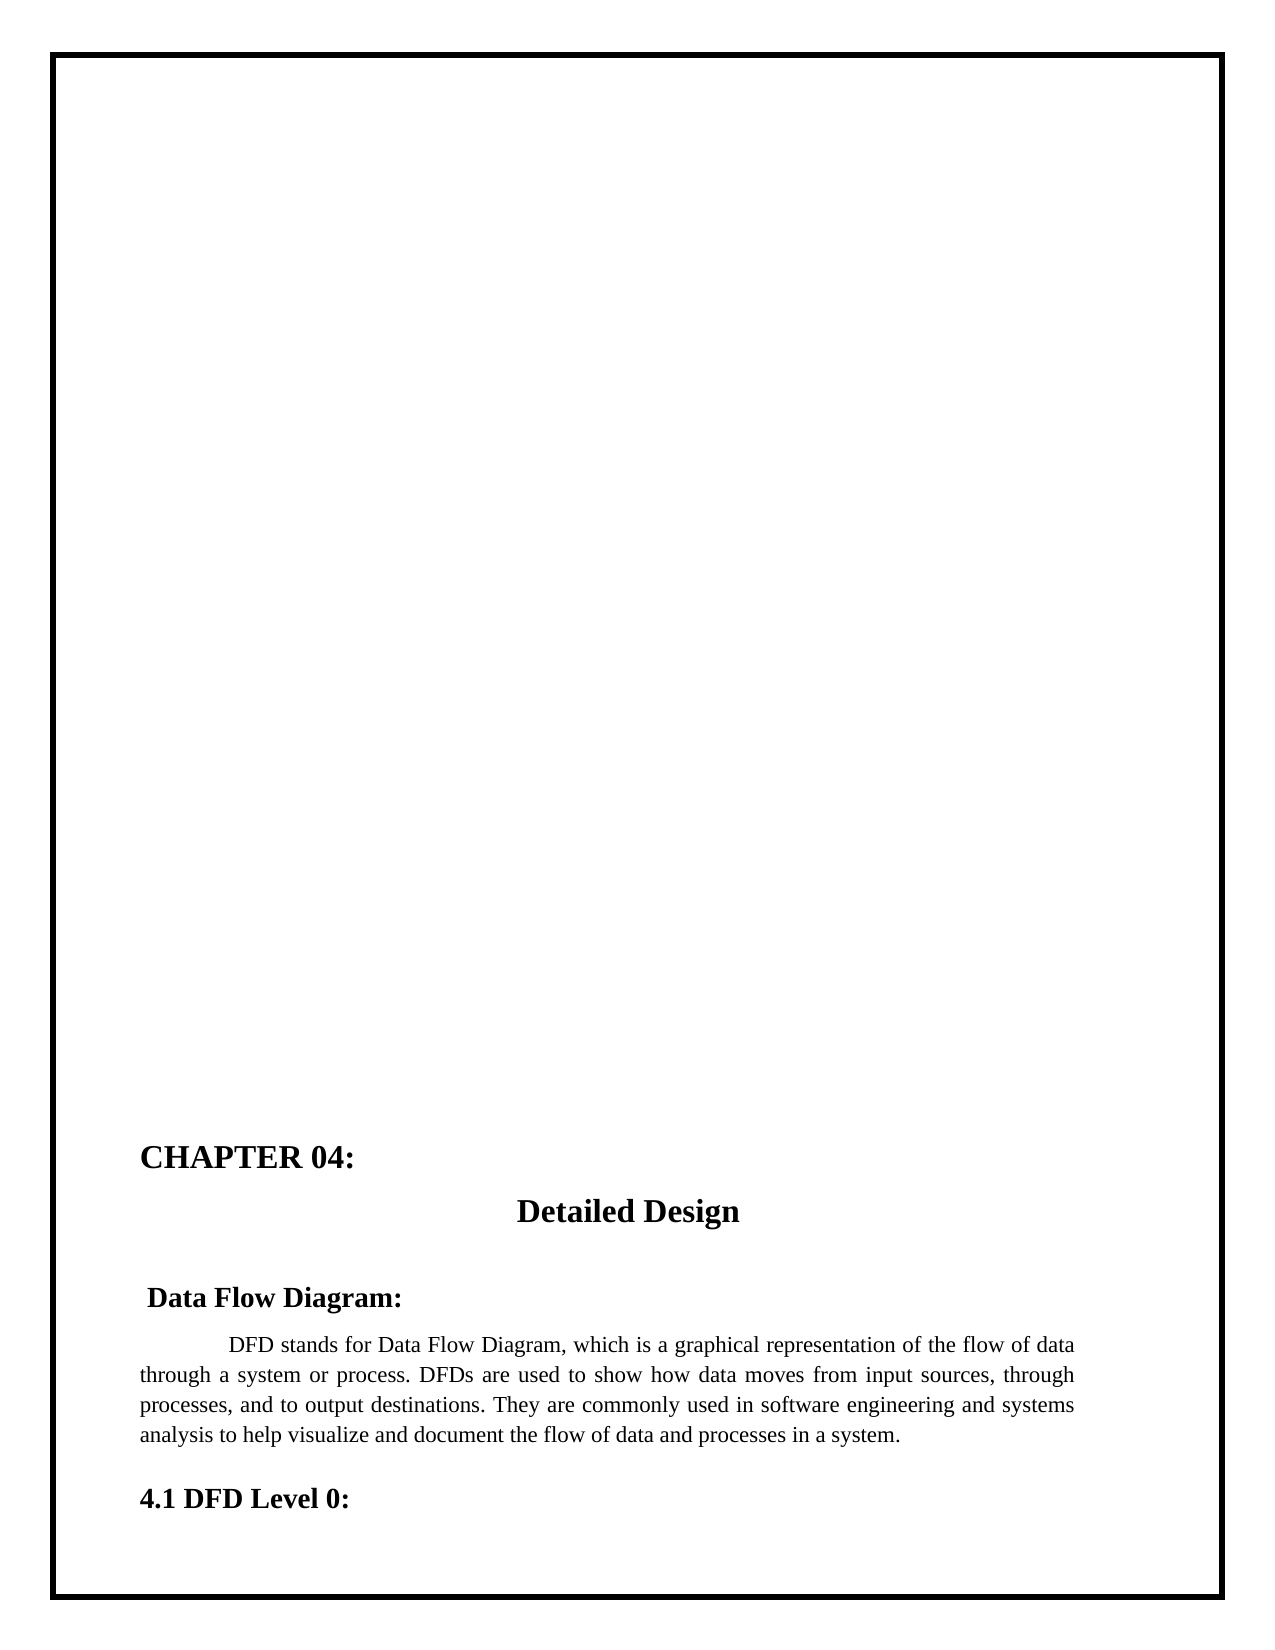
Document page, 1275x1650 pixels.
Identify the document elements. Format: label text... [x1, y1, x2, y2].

text Data Flow Diagram: [139, 1280, 1077, 1314]
text DFD stands for Data Flow Diagram, which is a graphical representation of the flow of data through a system or process. DFDs are used to show how data moves from input sources, through processes, and to output destinations. They are commonly used in software engineering and systems analysis to help visualize and document the flow of data and processes in a system. [139, 1331, 1077, 1448]
text 4.1 DFD Level 0: [139, 1482, 1077, 1515]
text CHAPTER 04: [139, 1137, 1117, 1176]
text Detailed Design [139, 1192, 1117, 1230]
